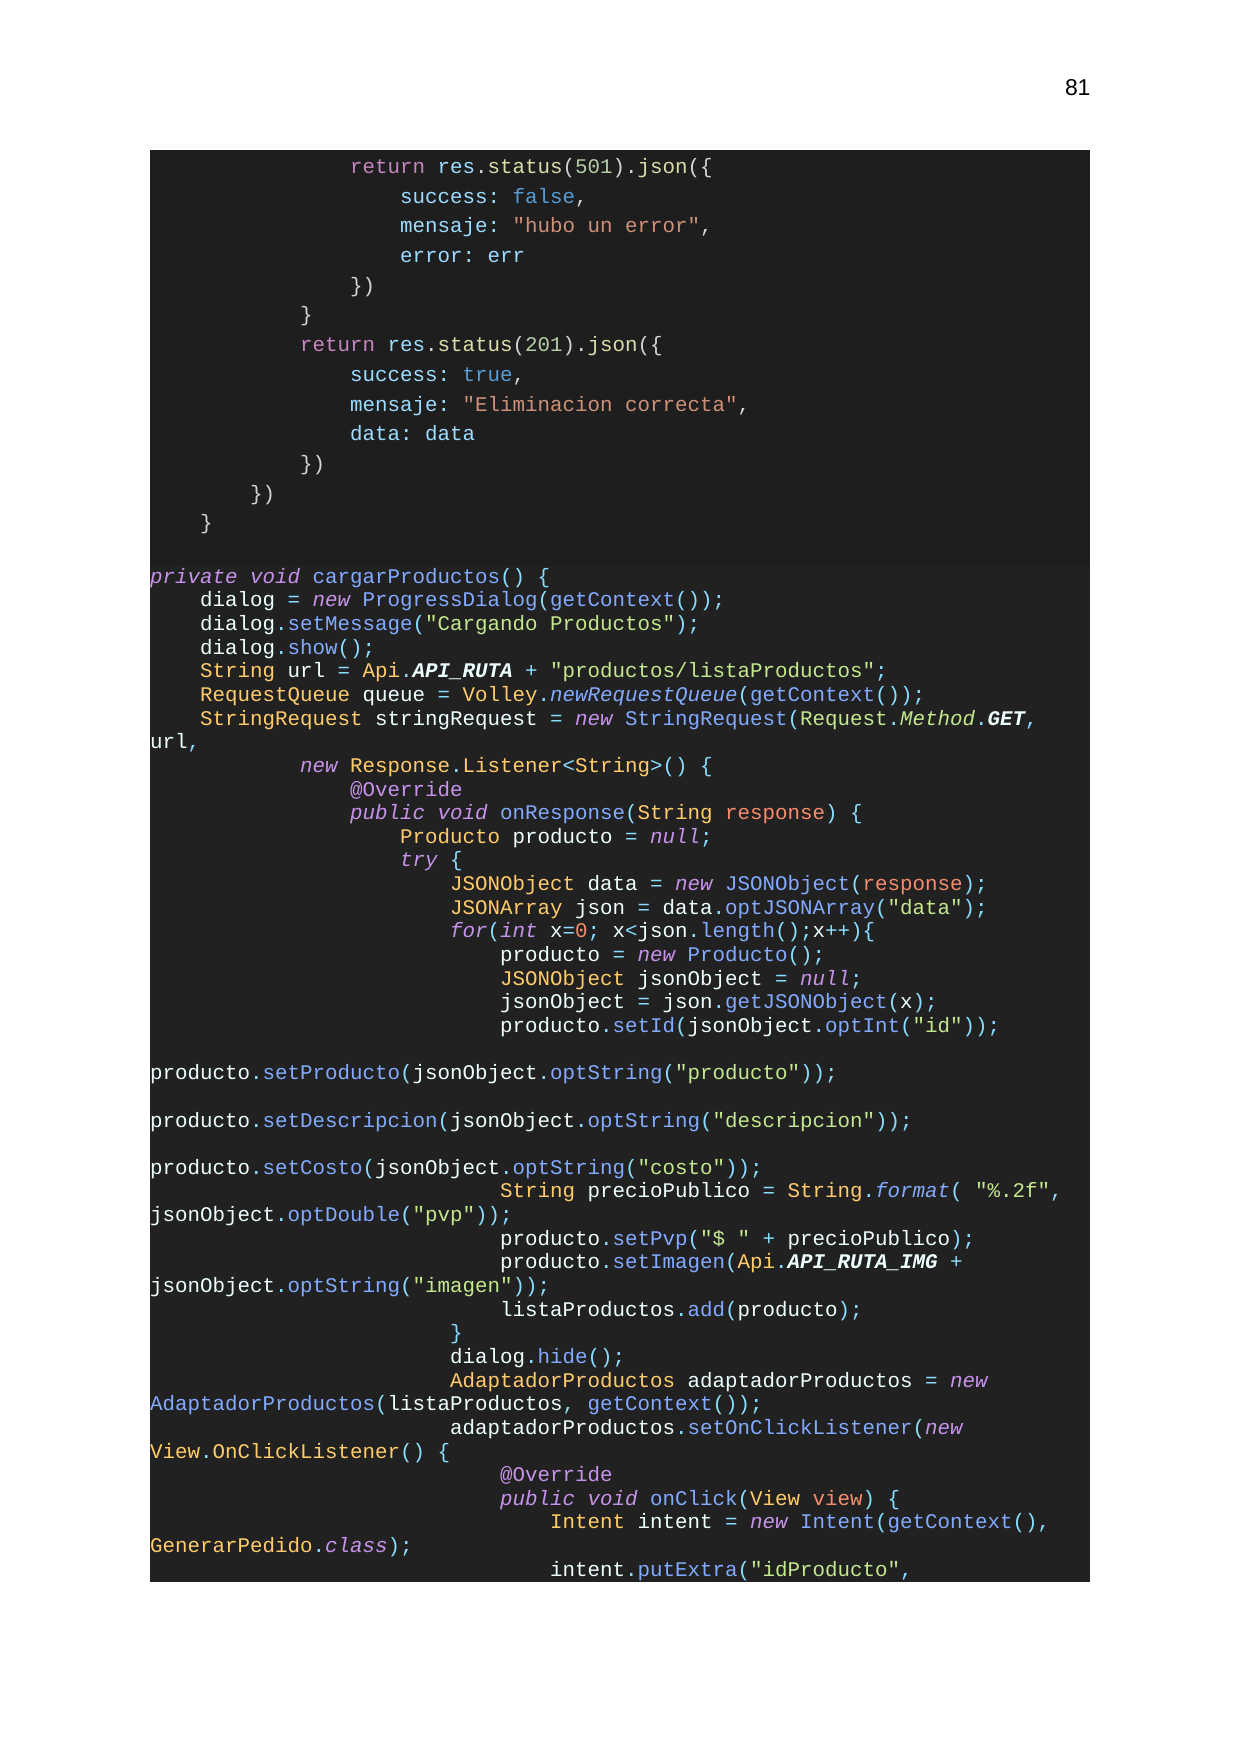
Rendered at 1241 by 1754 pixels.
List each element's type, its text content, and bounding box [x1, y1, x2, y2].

text }) [150, 447, 1090, 477]
text success: false, [150, 180, 1090, 209]
text return res.status(501).json({ [150, 150, 1090, 180]
text }) [150, 269, 1090, 298]
text error: err [150, 239, 1090, 269]
text } [150, 506, 1090, 536]
text return res.status(201).json({ [150, 328, 1090, 358]
text mensaje: "hubo un error", [150, 209, 1090, 239]
text mensaje: "Eliminacion correcta", [150, 387, 1090, 417]
text } [150, 298, 1090, 328]
text success: true, [150, 358, 1090, 387]
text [150, 566, 1090, 1582]
text data: data [150, 417, 1090, 447]
text }) [150, 477, 1090, 506]
